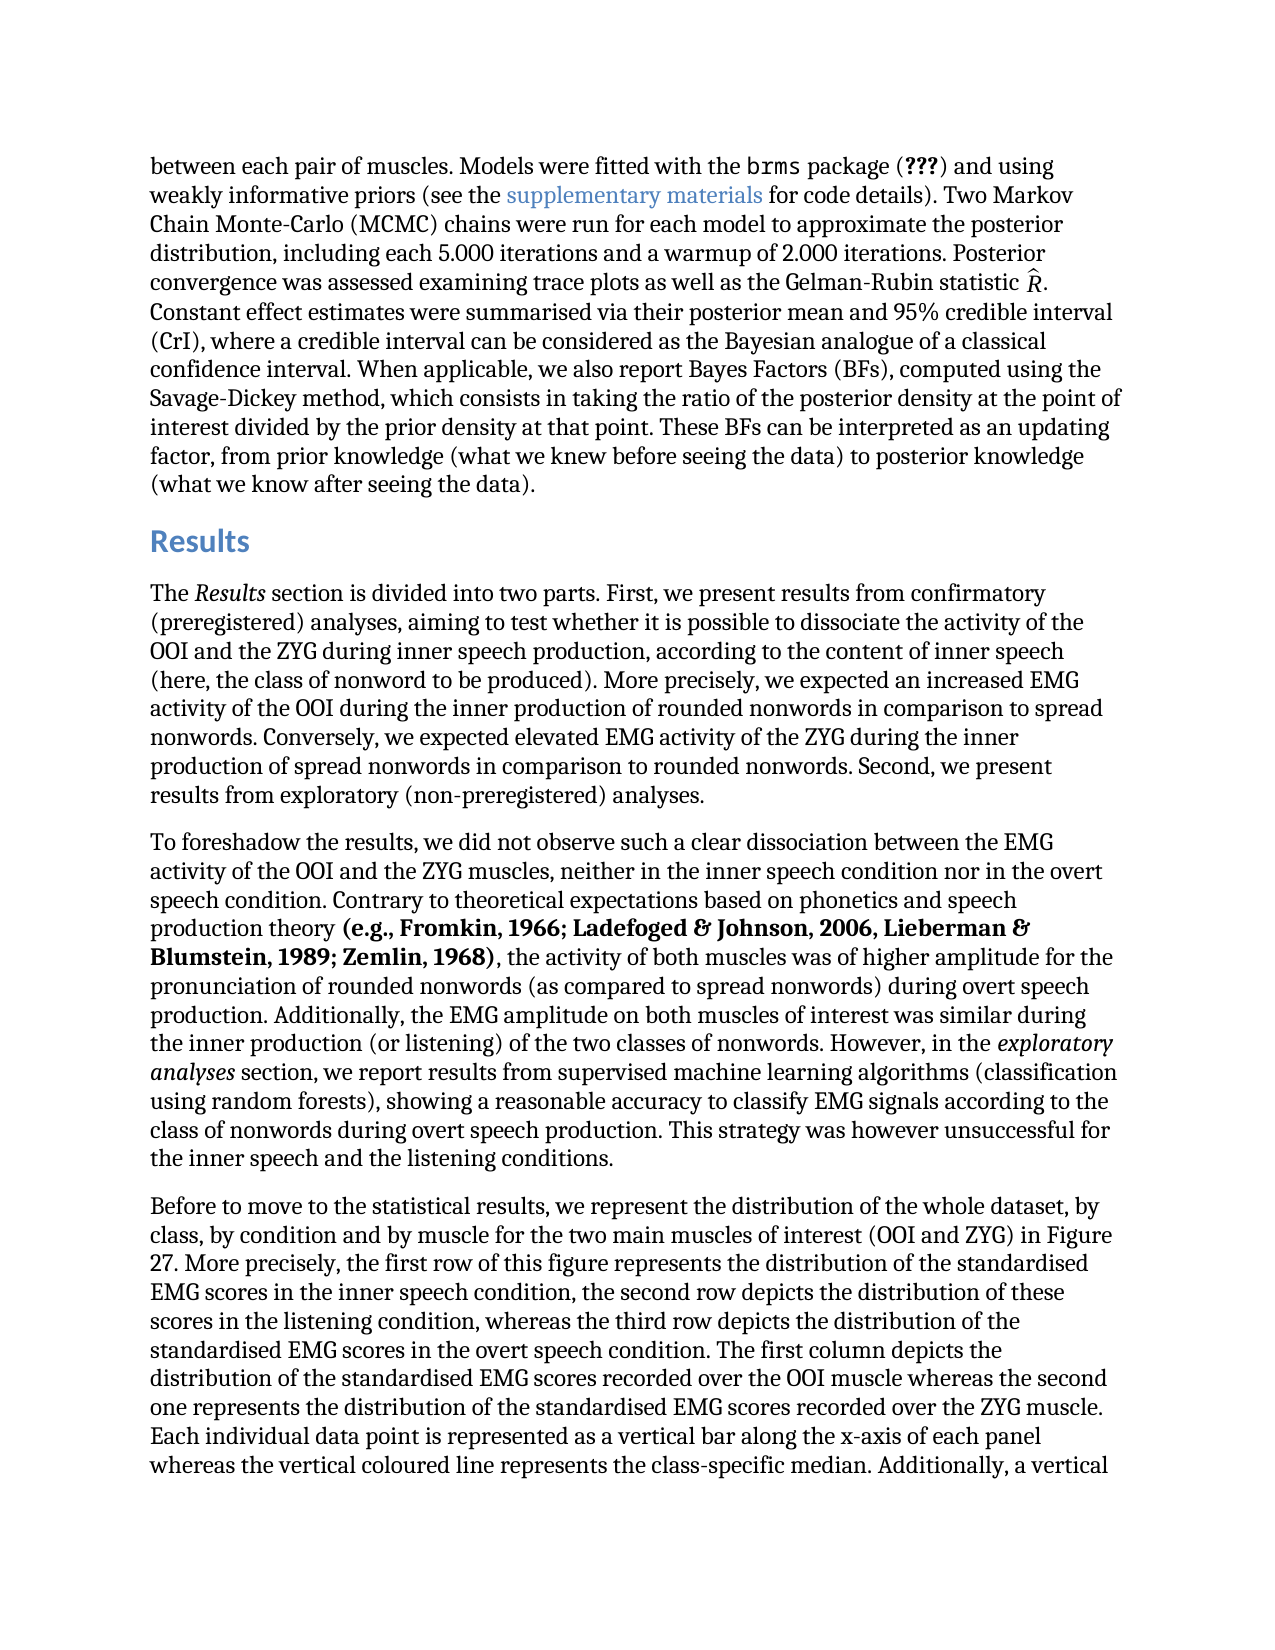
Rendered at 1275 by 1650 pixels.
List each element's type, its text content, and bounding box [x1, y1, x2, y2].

text The Results section is divided into two parts. First, we present results from confirmatory (preregistered) analyses, aiming to test whether it is possible to dissociate the activity of the OOI and the ZYG during inner speech production, according to the content of inner speech (here, the class of nonword to be produced). More precisely, we expected an increased EMG activity of the OOI during the inner production of rounded nonwords in comparison to spread nonwords. Conversely, we expected elevated EMG activity of the ZYG during the inner production of spread nonwords in comparison to rounded nonwords. Second, we present results from exploratory (non-preregistered) analyses. [150, 579, 1125, 809]
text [150, 150, 1125, 499]
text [150, 1192, 1125, 1479]
text To foreshadow the results, we did not observe such a clear dissociation between the EMG activity of the OOI and the ZYG muscles, neither in the inner speech condition nor in the overt speech condition. Contrary to theoretical expectations based on phonetics and speech production theory (e.g., Fromkin, 1966; Ladefoged & Johnson, 2006, Lieberman & Blumstein, 1989; Zemlin, 1968), the activity of both muscles was of higher amplitude for the pronunciation of rounded nonwords (as compared to spread nonwords) during overt speech production. Additionally, the EMG amplitude on both muscles of interest was similar during the inner production (or listening) of the two classes of nonwords. However, in the exploratory analyses section, we report results from supervised machine learning algorithms (classification using random forests), showing a reasonable accuracy to classify EMG signals according to the class of nonwords during overt speech production. This strategy was however unsuccessful for the inner speech and the listening conditions. [150, 828, 1125, 1173]
subtitle Results [150, 520, 1125, 561]
